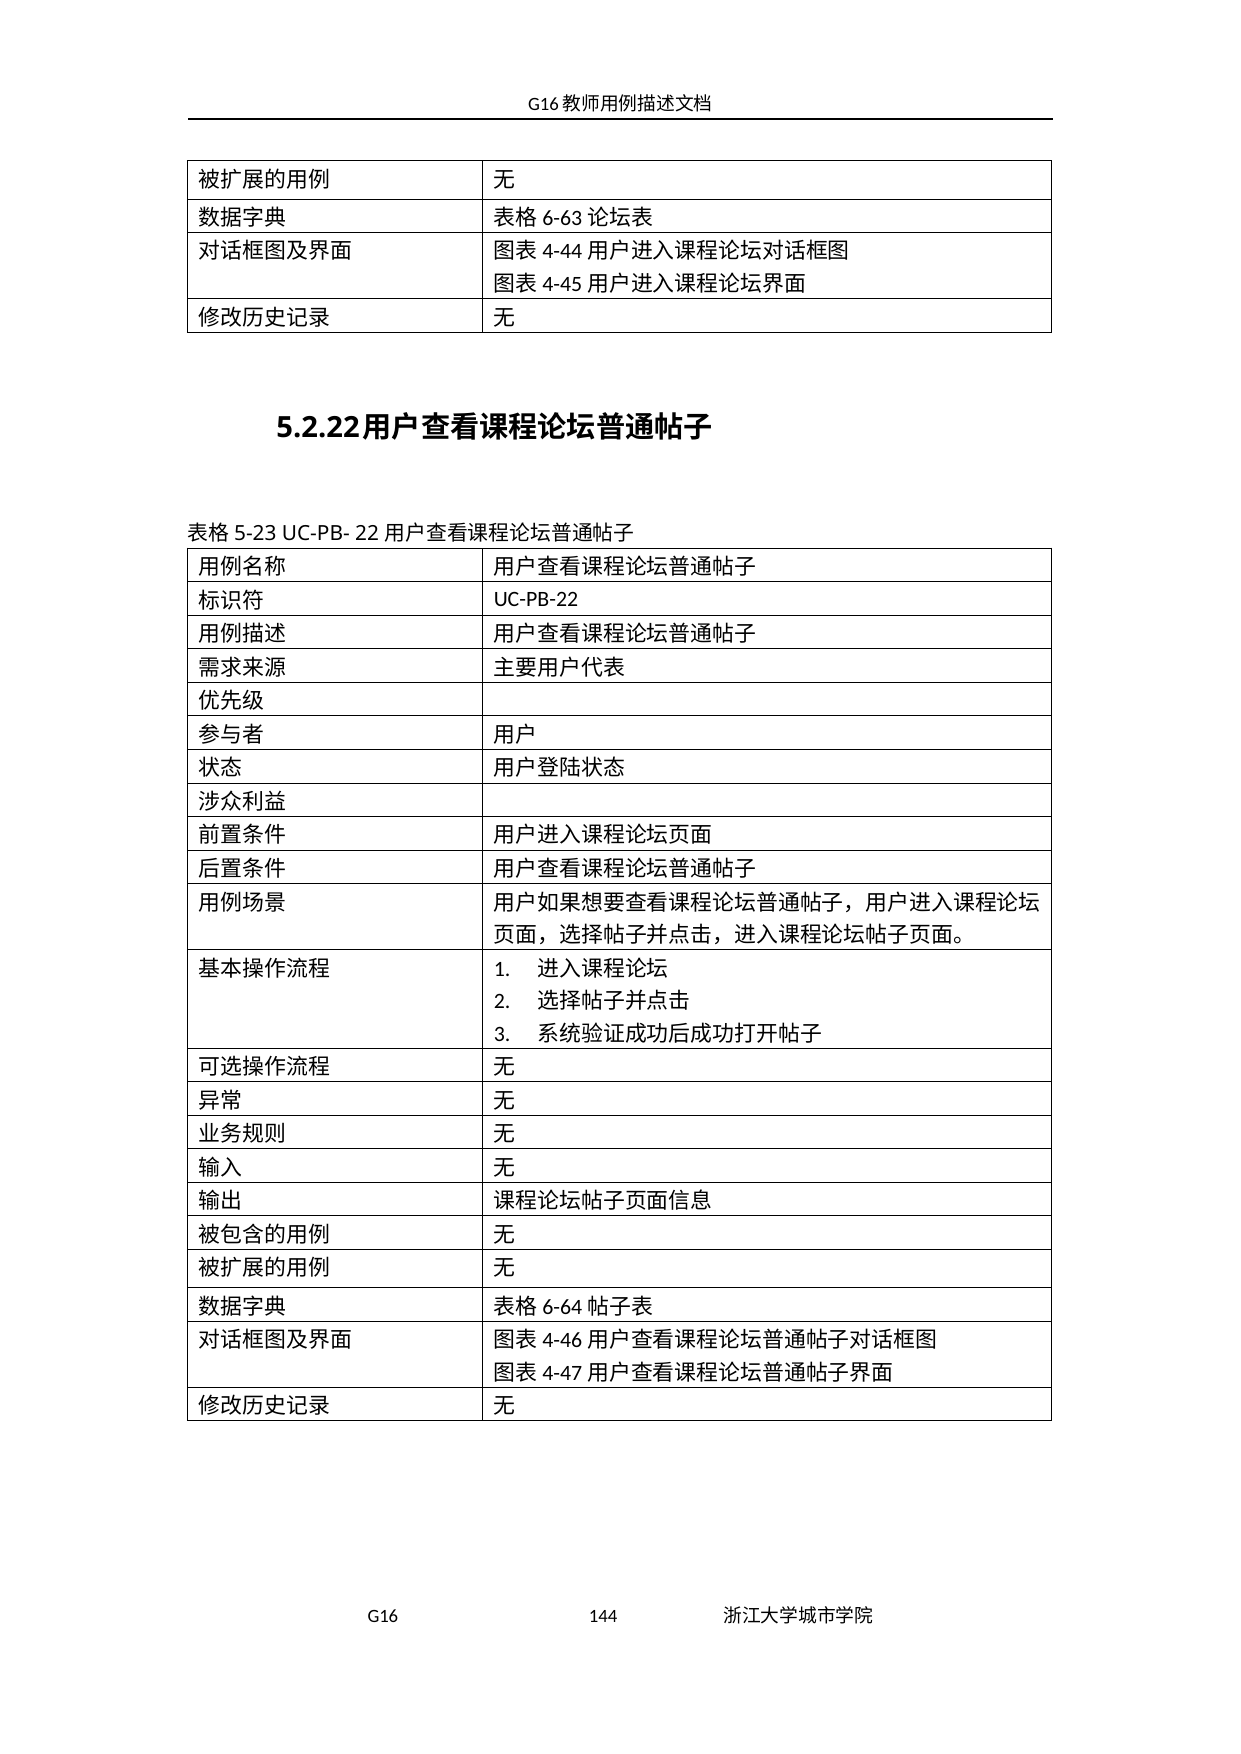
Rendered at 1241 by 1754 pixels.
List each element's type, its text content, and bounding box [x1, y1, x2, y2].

table_cell 无 [483, 1216, 1051, 1249]
table_cell 无 [483, 1049, 1051, 1081]
table_cell 被包含的用例 [188, 1216, 482, 1249]
table_cell 可选操作流程 [188, 1049, 482, 1081]
table_cell 修改历史记录 [188, 299, 482, 332]
table_cell 参与者 [188, 716, 482, 749]
table_cell 需求来源 [188, 649, 482, 682]
text 表格 5-23 UC-PB- 22 用户查看课程论坛普通帖子 [187, 515, 1053, 548]
table_cell 对话框图及界面 [188, 233, 482, 298]
table_cell 输出 [188, 1183, 482, 1215]
table_cell 输入 [188, 1149, 482, 1182]
table_cell 用户登陆状态 [483, 750, 1051, 782]
table_cell 用户进入课程论坛页面 [483, 817, 1051, 849]
table_cell [483, 683, 1051, 715]
table_cell 对话框图及界面 [188, 1322, 482, 1387]
table_cell 无 [483, 1082, 1051, 1115]
table_header 用例名称 [188, 549, 482, 581]
table_cell 数据字典 [188, 200, 482, 232]
table_header 用户查看课程论坛普通帖子 [483, 549, 1051, 581]
subtitle 用户查看课程论坛普通帖子 [276, 392, 1053, 457]
table_cell 无 [483, 299, 1051, 332]
table_cell 优先级 [188, 683, 482, 715]
table_cell 基本操作流程 [188, 950, 482, 1048]
table_cell 涉众利益 [188, 784, 482, 816]
table_cell 课程论坛帖子页面信息 [483, 1183, 1051, 1215]
table_cell 用户查看课程论坛普通帖子 [483, 616, 1051, 648]
table_cell 无 [483, 1250, 1051, 1287]
table_cell 被扩展的用例 [188, 1250, 482, 1287]
table_cell 用户如果想要查看课程论坛普通帖子，用户进入课程论坛页面，选择帖子并点击，进入课程论坛帖子页面。 [483, 884, 1051, 949]
table_cell 状态 [188, 750, 482, 782]
table_cell 被扩展的用例 [188, 161, 482, 198]
table_cell [483, 784, 1051, 816]
table_cell 图表 4-43 用户进入课程论坛对话框图 图表 4-44 用户进入课程论坛界面 [483, 233, 1051, 298]
table_cell 图表 4-45 用户查看课程论坛普通帖子对话框图 图表 4-46 用户查看课程论坛普通帖子界面 [483, 1322, 1051, 1387]
table_cell 进入课程论坛 选择帖子并点击 系统验证成功后成功打开帖子 [483, 950, 1051, 1048]
table_cell 异常 [188, 1082, 482, 1115]
table_cell 用户 [483, 716, 1051, 749]
table_cell 无 [483, 1388, 1051, 1420]
table_cell 主要用户代表 [483, 649, 1051, 682]
table_cell 无 [483, 161, 1051, 198]
table_cell 业务规则 [188, 1116, 482, 1148]
table_cell 用例描述 [188, 616, 482, 648]
table_cell 用例场景 [188, 884, 482, 949]
table_cell 修改历史记录 [188, 1388, 482, 1420]
table_cell 无 [483, 1116, 1051, 1148]
table_cell 数据字典 [188, 1288, 482, 1321]
table_cell 无 [483, 1149, 1051, 1182]
table_cell 后置条件 [188, 851, 482, 883]
table_cell 用户查看课程论坛普通帖子 [483, 851, 1051, 883]
table_cell UC-PB-22 [483, 582, 1051, 615]
table_cell 前置条件 [188, 817, 482, 849]
table_cell 标识符 [188, 582, 482, 615]
